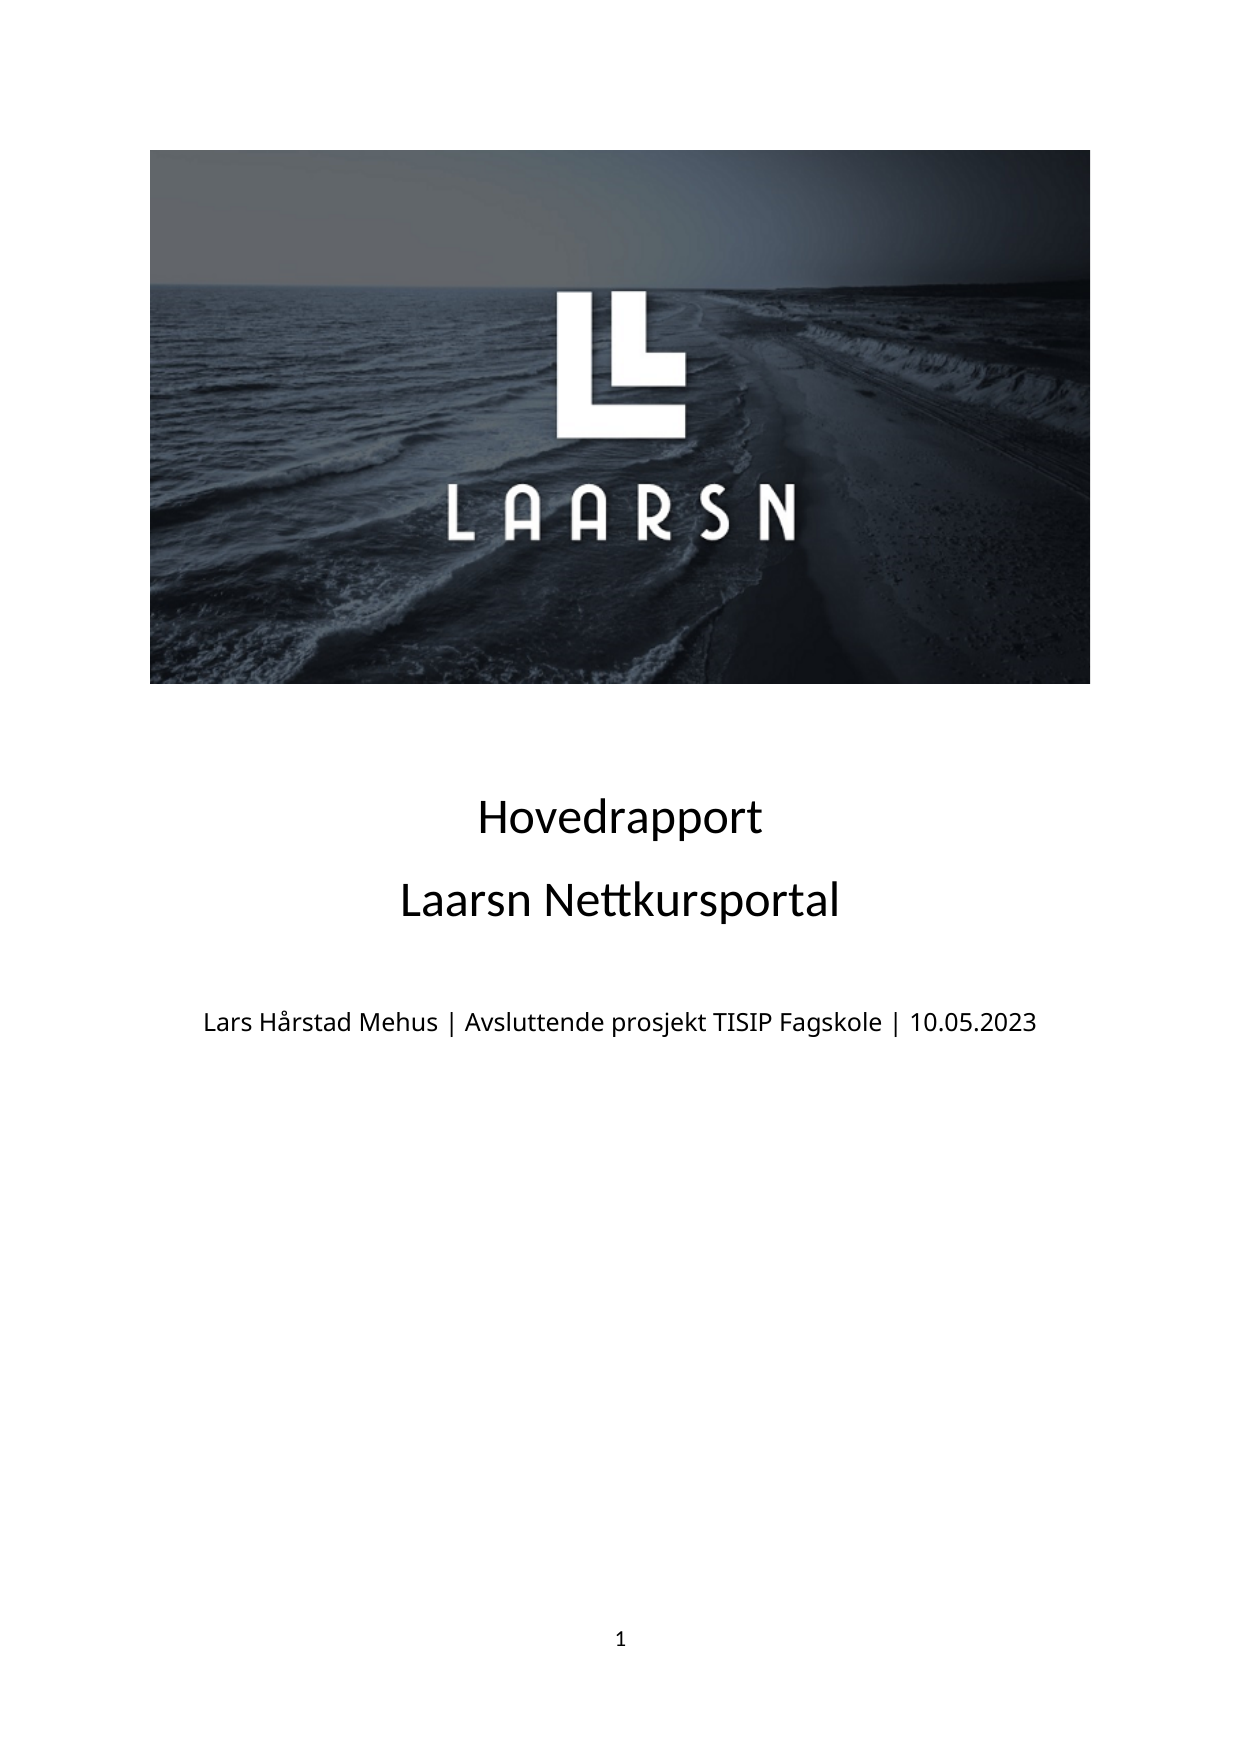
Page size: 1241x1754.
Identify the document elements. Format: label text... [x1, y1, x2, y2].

text Laarsn Nettkursportal [150, 867, 1090, 928]
text Lars Hårstad Mehus | Avsluttende prosjekt TISIP Fagskole | 10.05.2023 [150, 1005, 1090, 1039]
text Hovedrapport [150, 785, 1090, 846]
picture [150, 150, 1091, 684]
